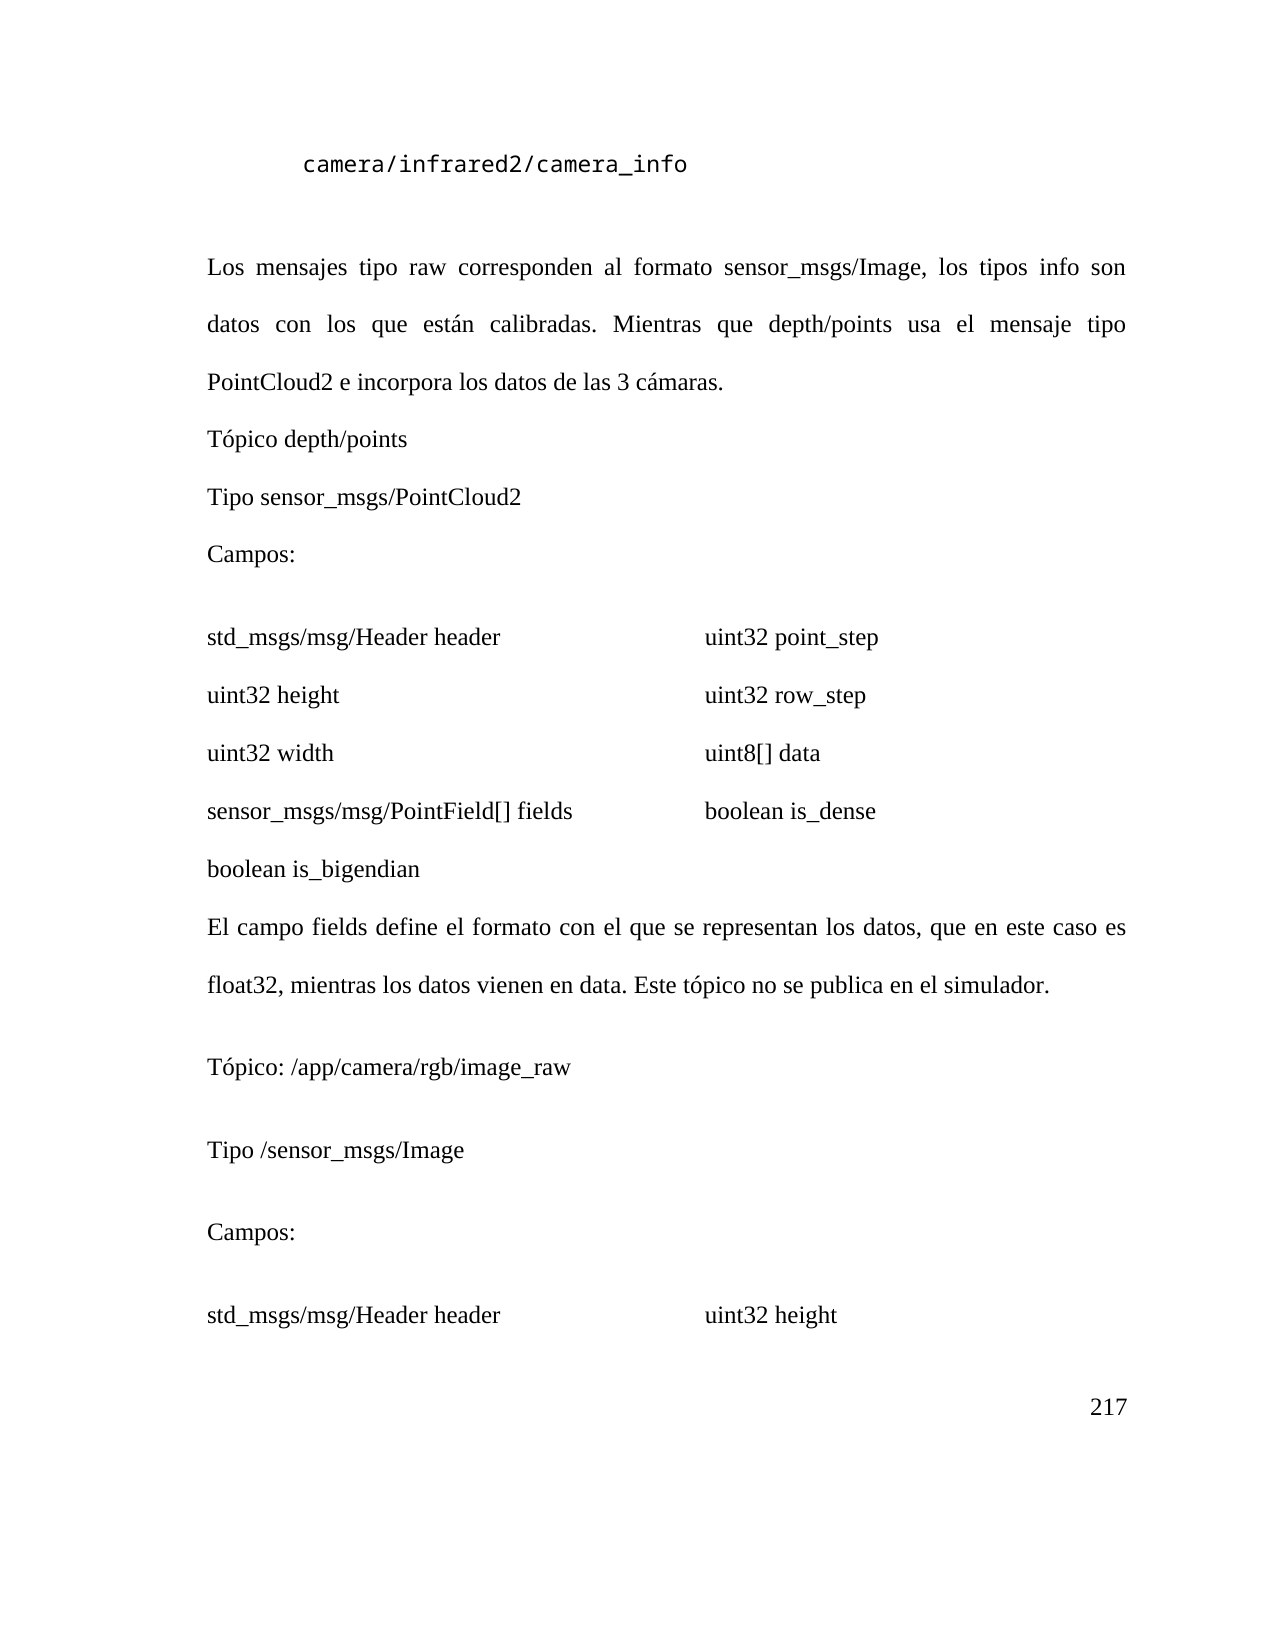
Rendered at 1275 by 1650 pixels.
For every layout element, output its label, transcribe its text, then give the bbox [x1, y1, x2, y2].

text uint32 height [207, 680, 629, 709]
text camera/infrared2/camera_info [207, 148, 1127, 179]
text sensor_msgs/msg/PointField[] fields [207, 796, 629, 825]
text Tipo sensor_msgs/PointCloud2 [207, 482, 1127, 511]
text uint32 width [207, 738, 629, 767]
text El campo fields define el formato con el que se representan los datos, que en este caso es float32, mientras los datos vienen en data. Este tópico no se publica en el simulador. [207, 912, 1127, 998]
text uint32 height [704, 1300, 1127, 1328]
text std_msgs/msg/Header header [207, 622, 629, 651]
text Tópico: /app/camera/rgb/image_raw [207, 1052, 1127, 1081]
text uint32 row_step [704, 680, 1127, 709]
text uint8[] data [704, 738, 1127, 767]
text Tipo /sensor_msgs/Image [207, 1135, 1127, 1163]
text Campos: [207, 1217, 1127, 1246]
text Campos: [207, 539, 1127, 568]
text std_msgs/msg/Header header [207, 1300, 629, 1328]
text boolean is_dense [704, 796, 1127, 825]
text boolean is_bigendian [207, 854, 629, 883]
text Tópico depth/points [207, 424, 1127, 453]
text Los mensajes tipo raw corresponden al formato sensor_msgs/Image, los tipos info son datos con los que están calibradas. Mientras que depth/points usa el mensaje tipo PointCloud2 e incorpora los datos de las 3 cámaras. [207, 252, 1127, 396]
text uint32 point_step [704, 622, 1127, 651]
